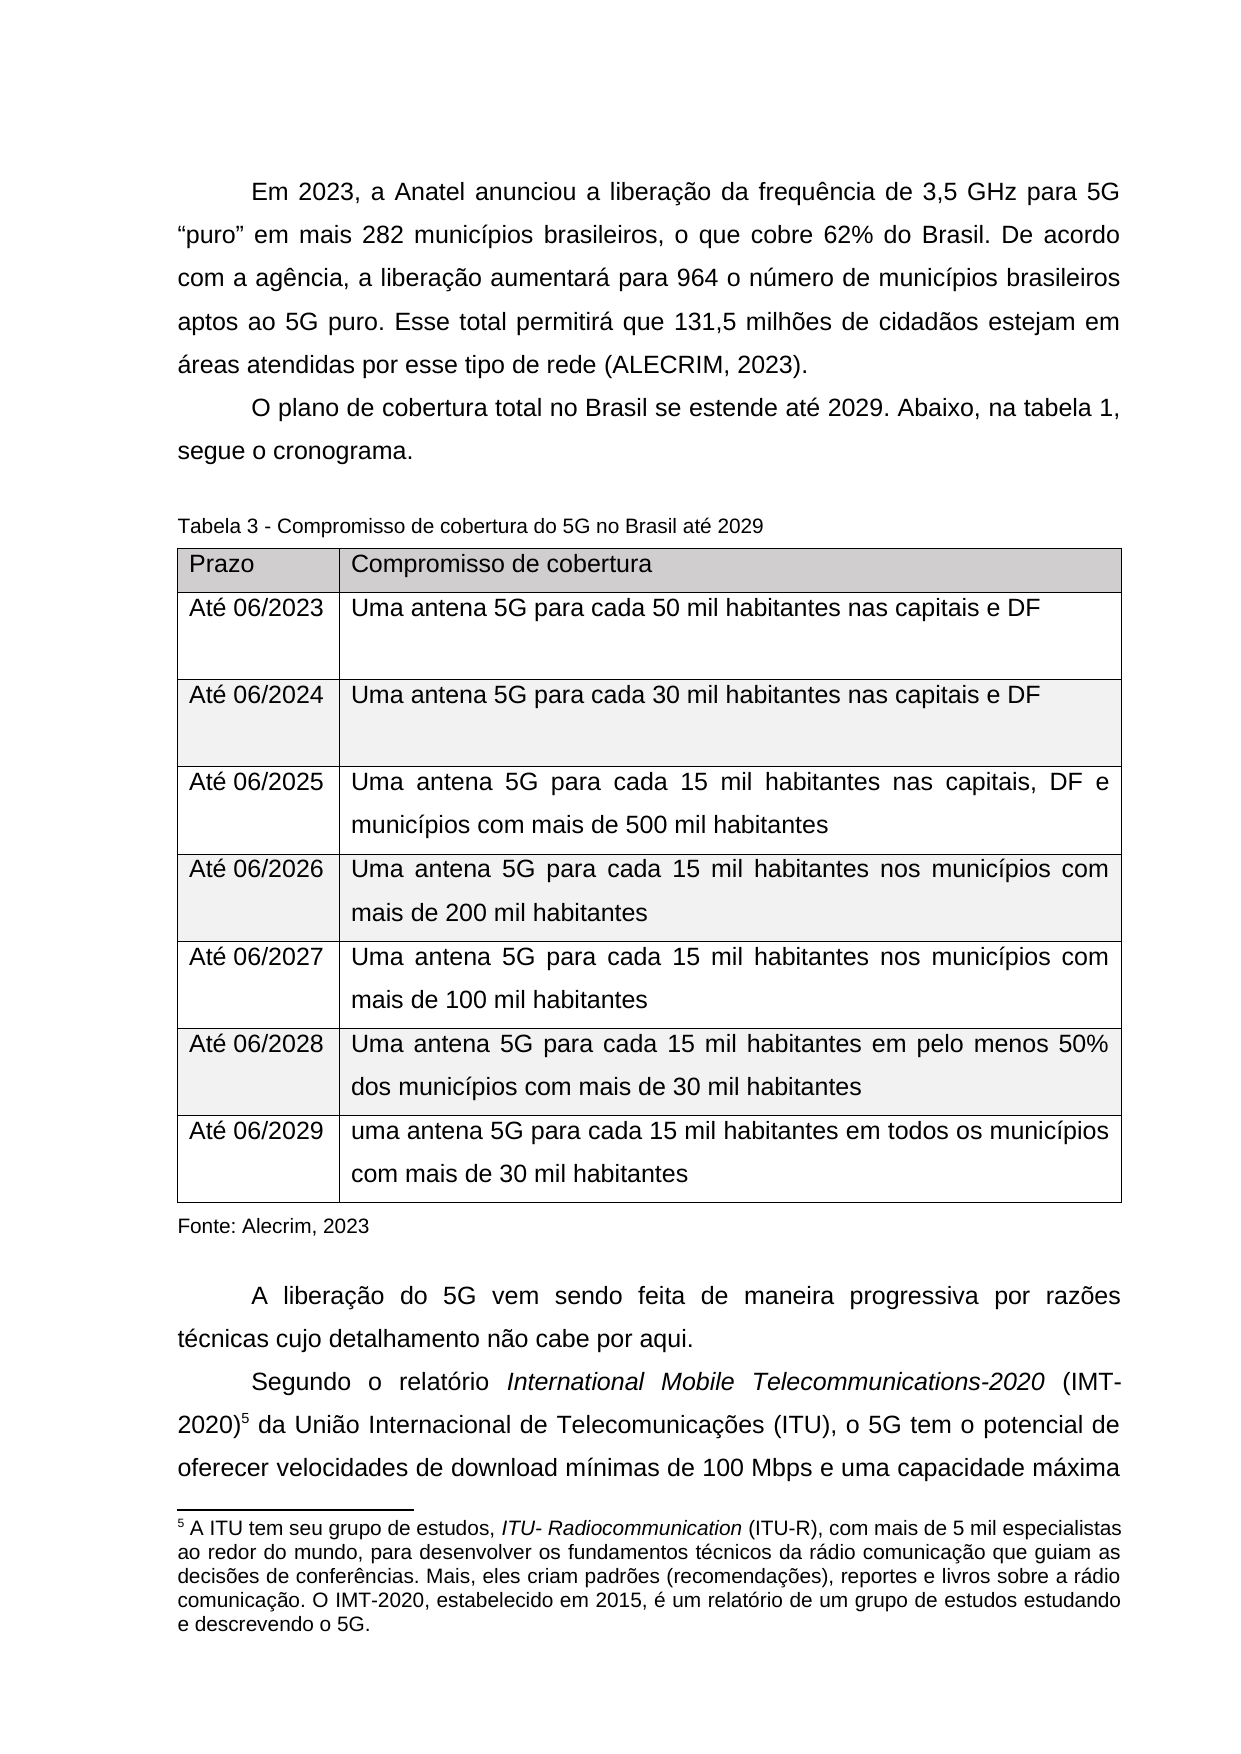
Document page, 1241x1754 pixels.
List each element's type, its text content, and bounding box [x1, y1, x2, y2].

table_header Compromisso de cobertura [340, 549, 1121, 592]
table_cell Uma antena 5G para cada 15 mil habitantes nos municípios com mais de 100 mil habitantes [340, 942, 1121, 1028]
table_cell Uma antena 5G para cada 15 mil habitantes nas capitais, DF e municípios com mais de 500 mil habitantes [340, 767, 1121, 853]
text Fonte: Alecrim, 2023 [177, 1214, 1122, 1238]
table_cell Até 06/2024 [178, 680, 339, 766]
table_cell Uma antena 5G para cada 15 mil habitantes em pelo menos 50% dos municípios com mais de 30 mil habitantes [340, 1029, 1121, 1115]
table_header Prazo [178, 549, 339, 592]
table_cell Até 06/2025 [178, 767, 339, 853]
table_cell Até 06/2027 [178, 942, 339, 1028]
table_cell Até 06/2029 [178, 1116, 339, 1202]
text A liberação do 5G vem sendo feita de maneira progressiva por razões técnicas cujo detalhamento não cabe por aqui. [177, 1281, 1122, 1353]
table_cell Uma antena 5G para cada 50 mil habitantes nas capitais e DF [340, 593, 1121, 679]
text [177, 1367, 1122, 1482]
table_cell Até 06/2028 [178, 1029, 339, 1115]
text Em 2023, a Anatel anunciou a liberação da frequência de 3,5 GHz para 5G “puro” em mais 282 municípios brasileiros, o que cobre 62% do Brasil. De acordo com a agência, a liberação aumentará para 964 o número de municípios brasileiros aptos ao 5G puro. Esse total permitirá que 131,5 milhões de cidadãos estejam em áreas atendidas por esse tipo de rede . [177, 177, 1122, 378]
table_cell Uma antena 5G para cada 15 mil habitantes nos municípios com mais de 200 mil habitantes [340, 855, 1121, 941]
table_cell uma antena 5G para cada 15 mil habitantes em todos os municípios com mais de 30 mil habitantes [340, 1116, 1121, 1202]
table_cell Até 06/2023 [178, 593, 339, 679]
table_cell Uma antena 5G para cada 30 mil habitantes nas capitais e DF [340, 680, 1121, 766]
table_cell Até 06/2026 [178, 855, 339, 941]
text O plano de cobertura total no Brasil se estende até 2029. Abaixo, na tabela 1, segue o cronograma. [177, 393, 1122, 465]
text Tabela 3 - Compromisso de cobertura do 5G no Brasil até 2029 [177, 513, 1122, 537]
